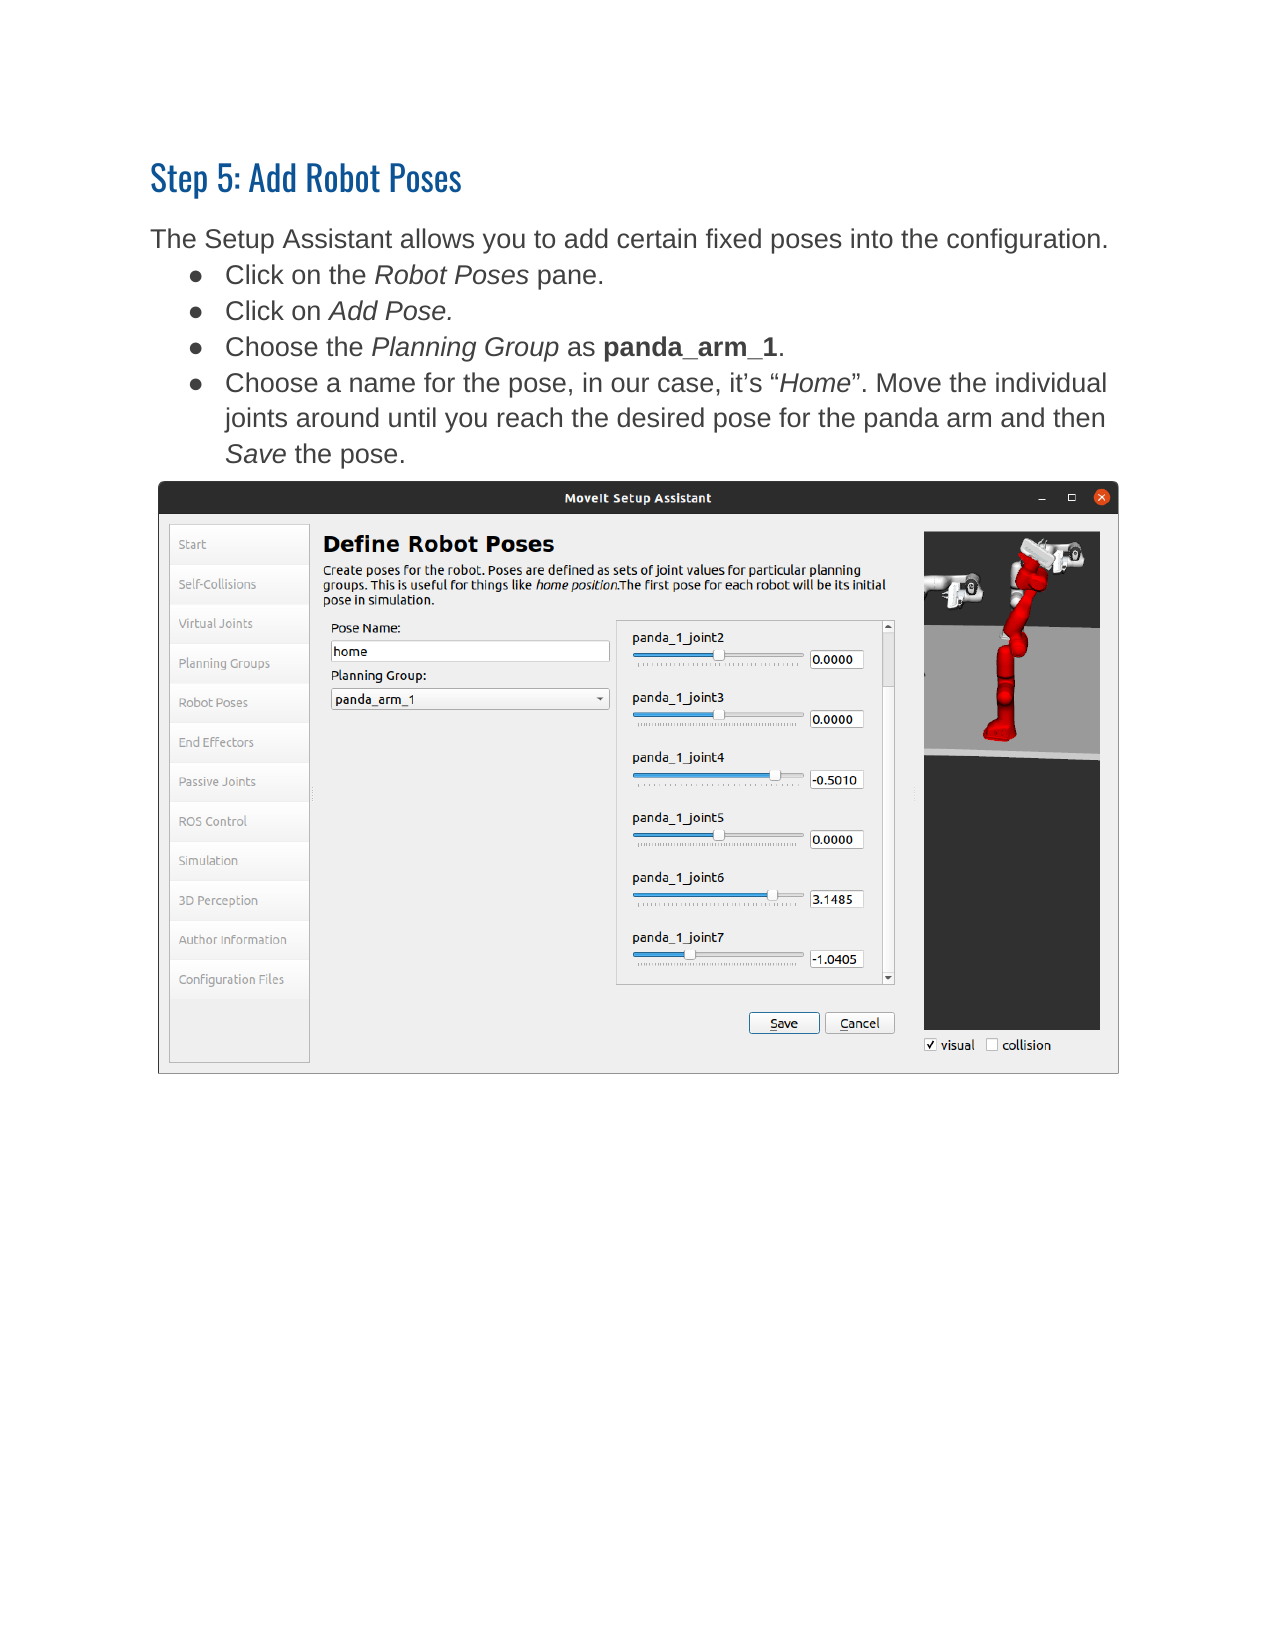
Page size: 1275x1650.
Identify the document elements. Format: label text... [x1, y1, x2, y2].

picture [150, 474, 1125, 1081]
list Choose the Planning Group as panda_arm_1. [187, 331, 1125, 362]
subtitle Step 5: Add Robot Poses [150, 150, 1125, 202]
list Click on the Robot Poses pane. [187, 259, 1125, 290]
text The Setup Assistant allows you to add certain fixed poses into the configuration. [150, 223, 1125, 254]
list Choose a name for the pose, in our case, it’s “Home”. Move the individual joints around until you reach the desired pose for the panda arm and then Save the pose. [187, 367, 1125, 470]
list Click on Add Pose. [187, 295, 1125, 326]
